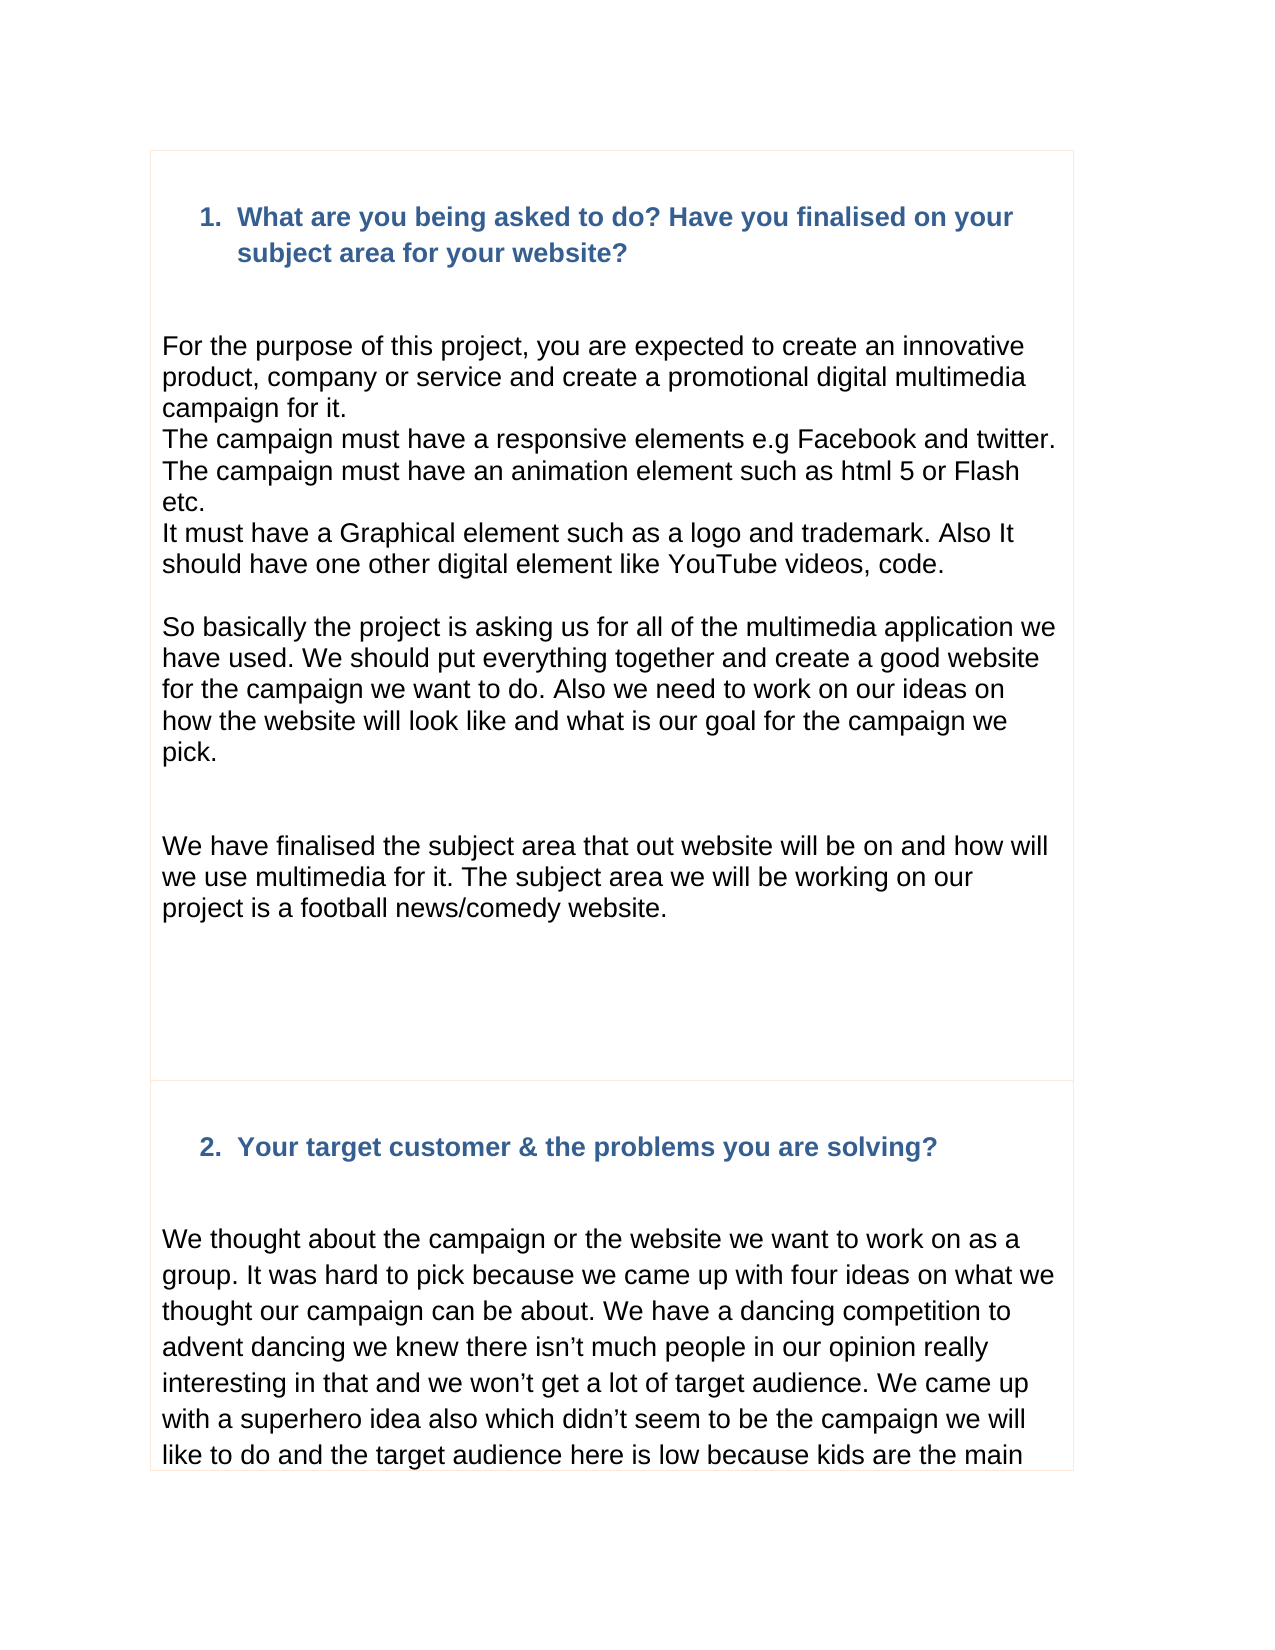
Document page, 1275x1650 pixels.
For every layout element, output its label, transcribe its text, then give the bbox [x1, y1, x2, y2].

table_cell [151, 1081, 1073, 1470]
table_header What are you being asked to do? Have you finalised on your subject area for your website? For the purpose of this project, you are expected to create an innovative product, company or service and create a promotional digital multimedia campaign for it. The campaign must have a responsive elements e.g Facebook and twitter. The campaign must have an animation element such as html 5 or Flash etc. It must have a Graphical element such as a logo and trademark. Also It should have one other digital element like YouTube videos, code. So basically the project is asking us for all of the multimedia application we have used. We should put everything together and create a good website for the campaign we want to do. Also we need to work on our ideas on how the website will look like and what is our goal for the campaign we pick. We have finalised the subject area that out website will be on and how will we use multimedia for it. The subject area we will be working on our project is a football news/comedy website. [151, 151, 1073, 1080]
